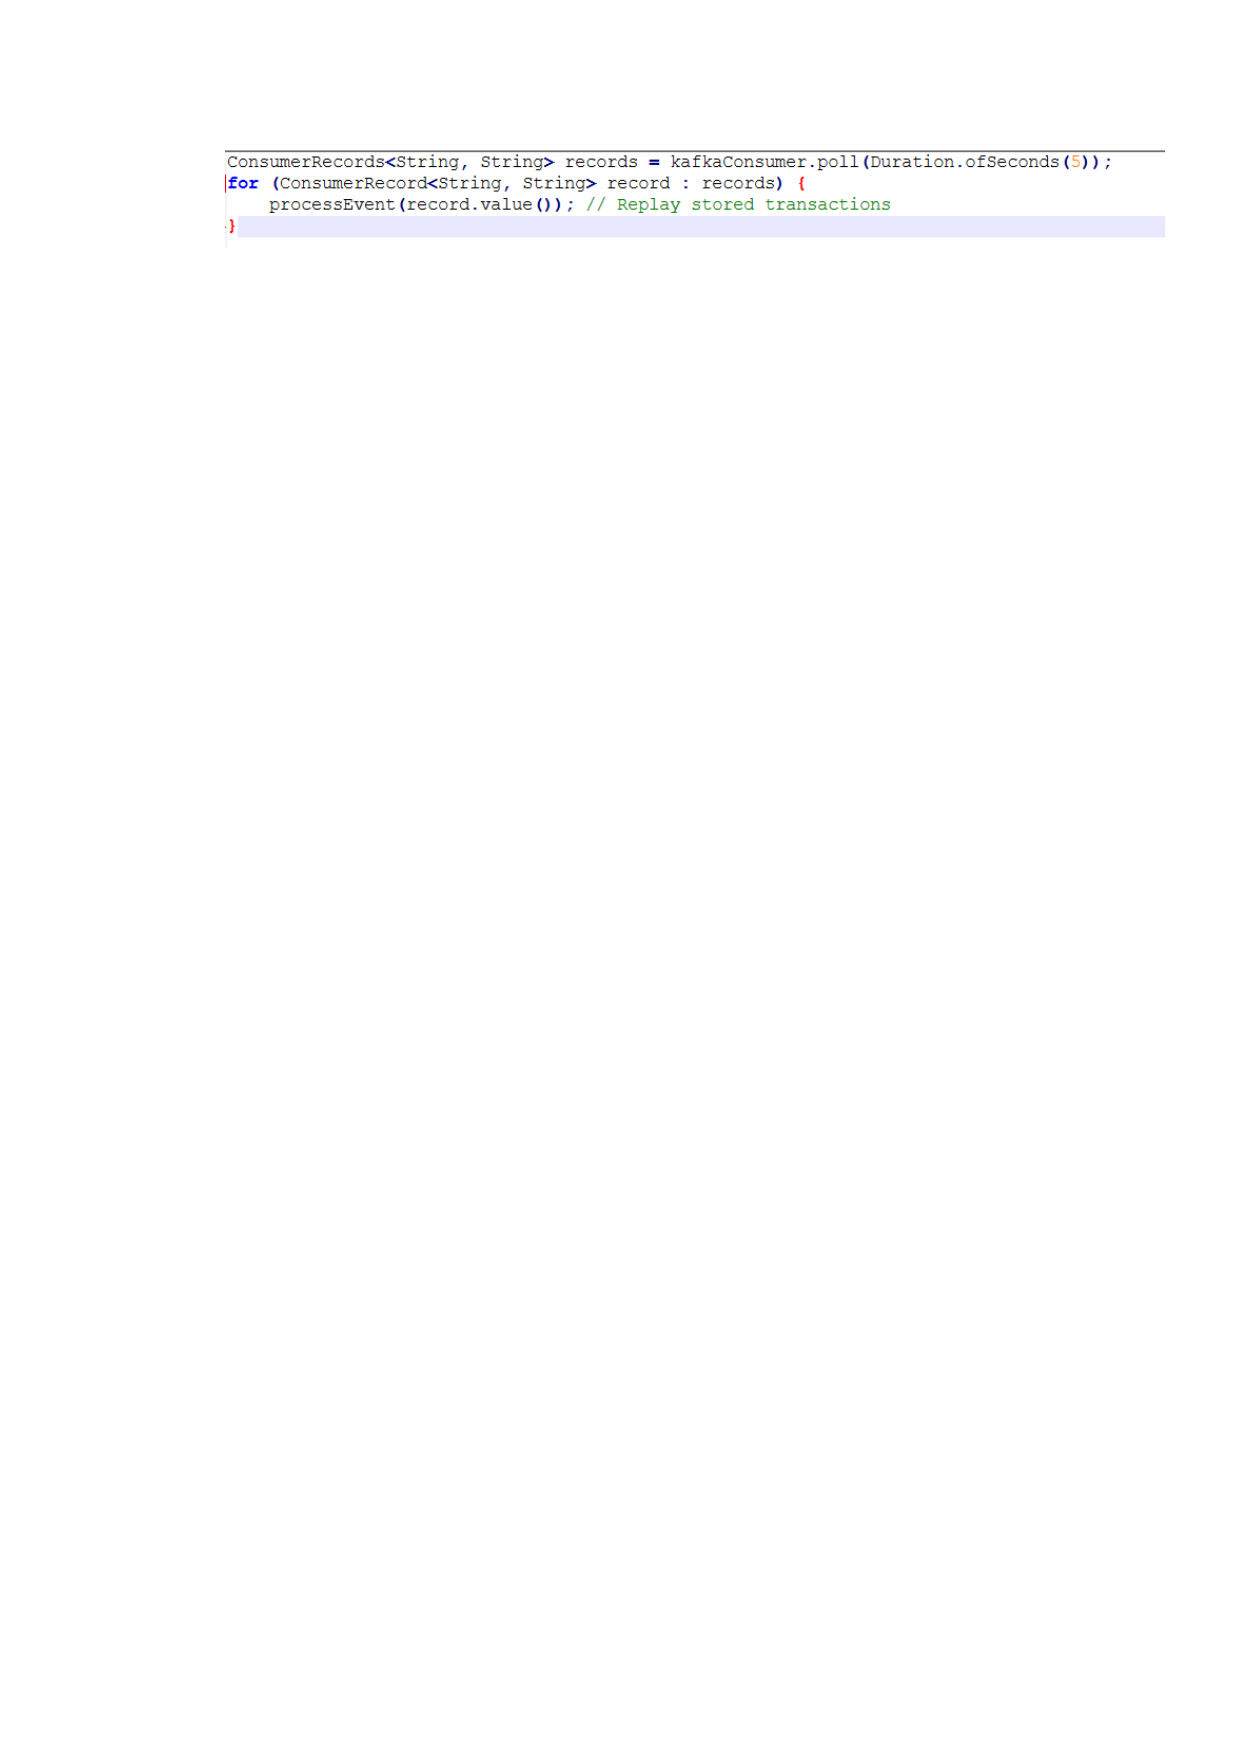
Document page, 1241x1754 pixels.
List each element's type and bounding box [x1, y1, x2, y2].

picture [225, 150, 1166, 247]
